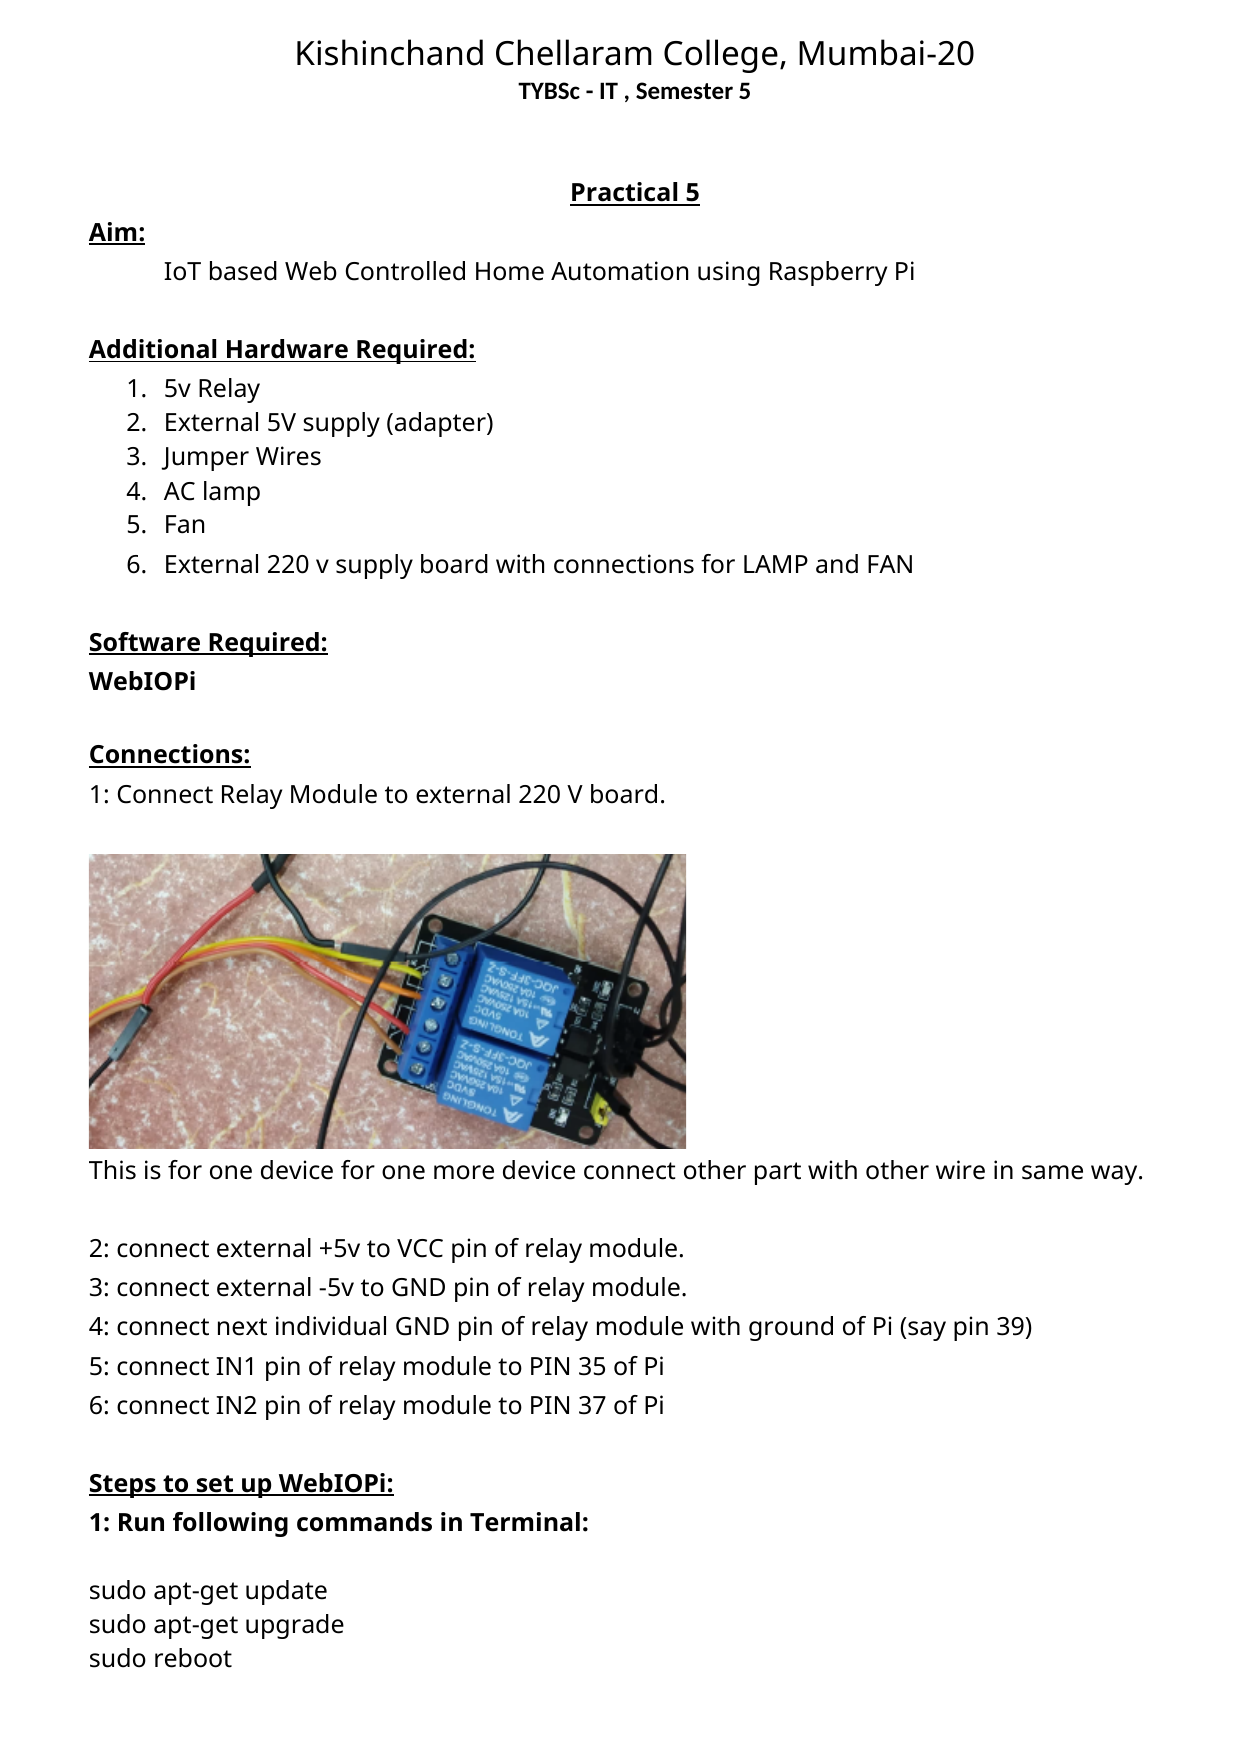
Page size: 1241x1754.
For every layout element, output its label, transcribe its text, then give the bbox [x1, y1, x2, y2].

text sudo reboot [89, 1641, 1181, 1675]
list Fan [126, 507, 1181, 541]
text WebIOPi [89, 664, 1181, 698]
text 4: connect next individual GND pin of relay module with ground of Pi (say pin 39) [89, 1309, 1181, 1343]
list AC lamp [126, 473, 1181, 507]
text 2: connect external +5v to VCC pin of relay module. [89, 1231, 1181, 1265]
text Steps to set up WebIOPi: [89, 1466, 1181, 1500]
text Software Required: [89, 625, 1181, 659]
list Jumper Wires [126, 439, 1181, 473]
text 3: connect external -5v to GND pin of relay module. [89, 1270, 1181, 1304]
text Additional Hardware Required: [89, 332, 1181, 366]
text Connections: [89, 737, 1181, 771]
text 1: Connect Relay Module to external 220 V board. [89, 776, 1181, 810]
text Aim: [89, 214, 1181, 248]
text 1: Run following commands in Terminal: [89, 1505, 1181, 1539]
list 5v Relay [126, 371, 1181, 405]
text IoT based Web Controlled Home Automation using Raspberry Pi [89, 253, 1181, 287]
text This is for one device for one more device connect other part with other wire in same way. [89, 1152, 1181, 1186]
list External 5V supply (adapter) [126, 405, 1181, 439]
text 5: connect IN1 pin of relay module to PIN 35 of Pi [89, 1348, 1181, 1382]
text sudo apt-get upgrade [89, 1607, 1181, 1641]
text Practical 5 [89, 175, 1181, 209]
list External 220 v supply board with connections for LAMP and FAN [126, 546, 1181, 580]
text 6: connect IN2 pin of relay module to PIN 37 of Pi [89, 1387, 1181, 1421]
text sudo apt-get update [89, 1573, 1181, 1607]
